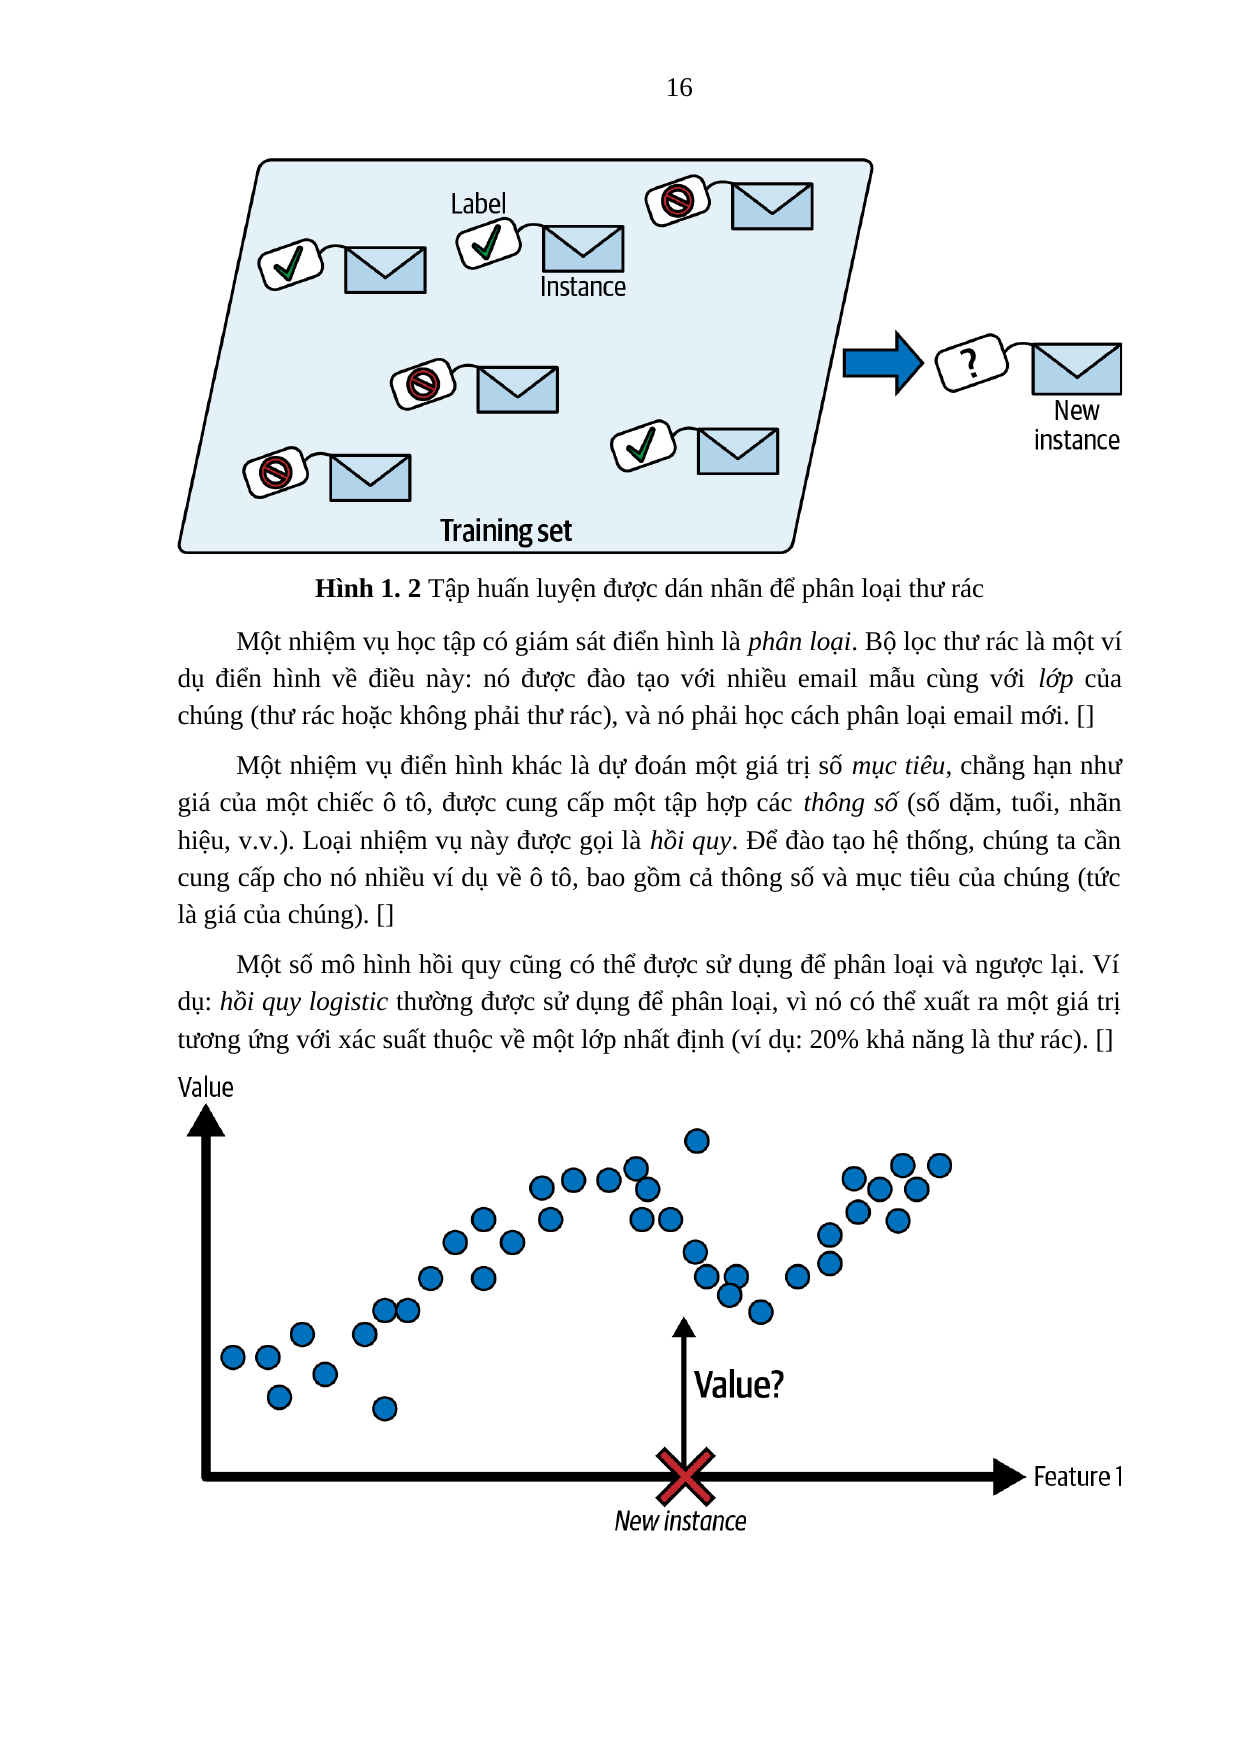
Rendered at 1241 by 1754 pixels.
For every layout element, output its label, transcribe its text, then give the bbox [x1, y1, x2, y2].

text Một nhiệm vụ học tập có giám sát điển hình là phân loại. Bộ lọc thư rác là một ví dụ điển hình về điều này: nó được đào tạo với nhiều email mẫu cùng với lớp của chúng (thư rác hoặc không phải thư rác), và nó phải học cách phân loại email mới. [] [177, 625, 1122, 731]
text Một số mô hình hồi quy cũng có thể được sử dụng để phân loại và ngược lại. Ví dụ: hồi quy logistic thường được sử dụng để phân loại, vì nó có thể xuất ra một giá trị tương ứng với xác suất thuộc về một lớp nhất định (ví dụ: 20% khả năng là thư rác). [] [177, 948, 1122, 1054]
picture [177, 158, 1123, 554]
subtitle Hình 1. 2 Tập huấn luyện được dán nhãn để phân loại thư rác [177, 572, 1122, 603]
text Một nhiệm vụ điển hình khác là dự đoán một giá trị số mục tiêu, chẳng hạn như giá của một chiếc ô tô, được cung cấp một tập hợp các thông số (số dặm, tuổi, nhãn hiệu, v.v.). Loại nhiệm vụ này được gọi là hồi quy. Để đào tạo hệ thống, chúng ta cần cung cấp cho nó nhiều ví dụ về ô tô, bao gồm cả thông số và mục tiêu của chúng (tức là giá của chúng). [] [177, 749, 1122, 929]
picture [177, 1072, 1123, 1537]
